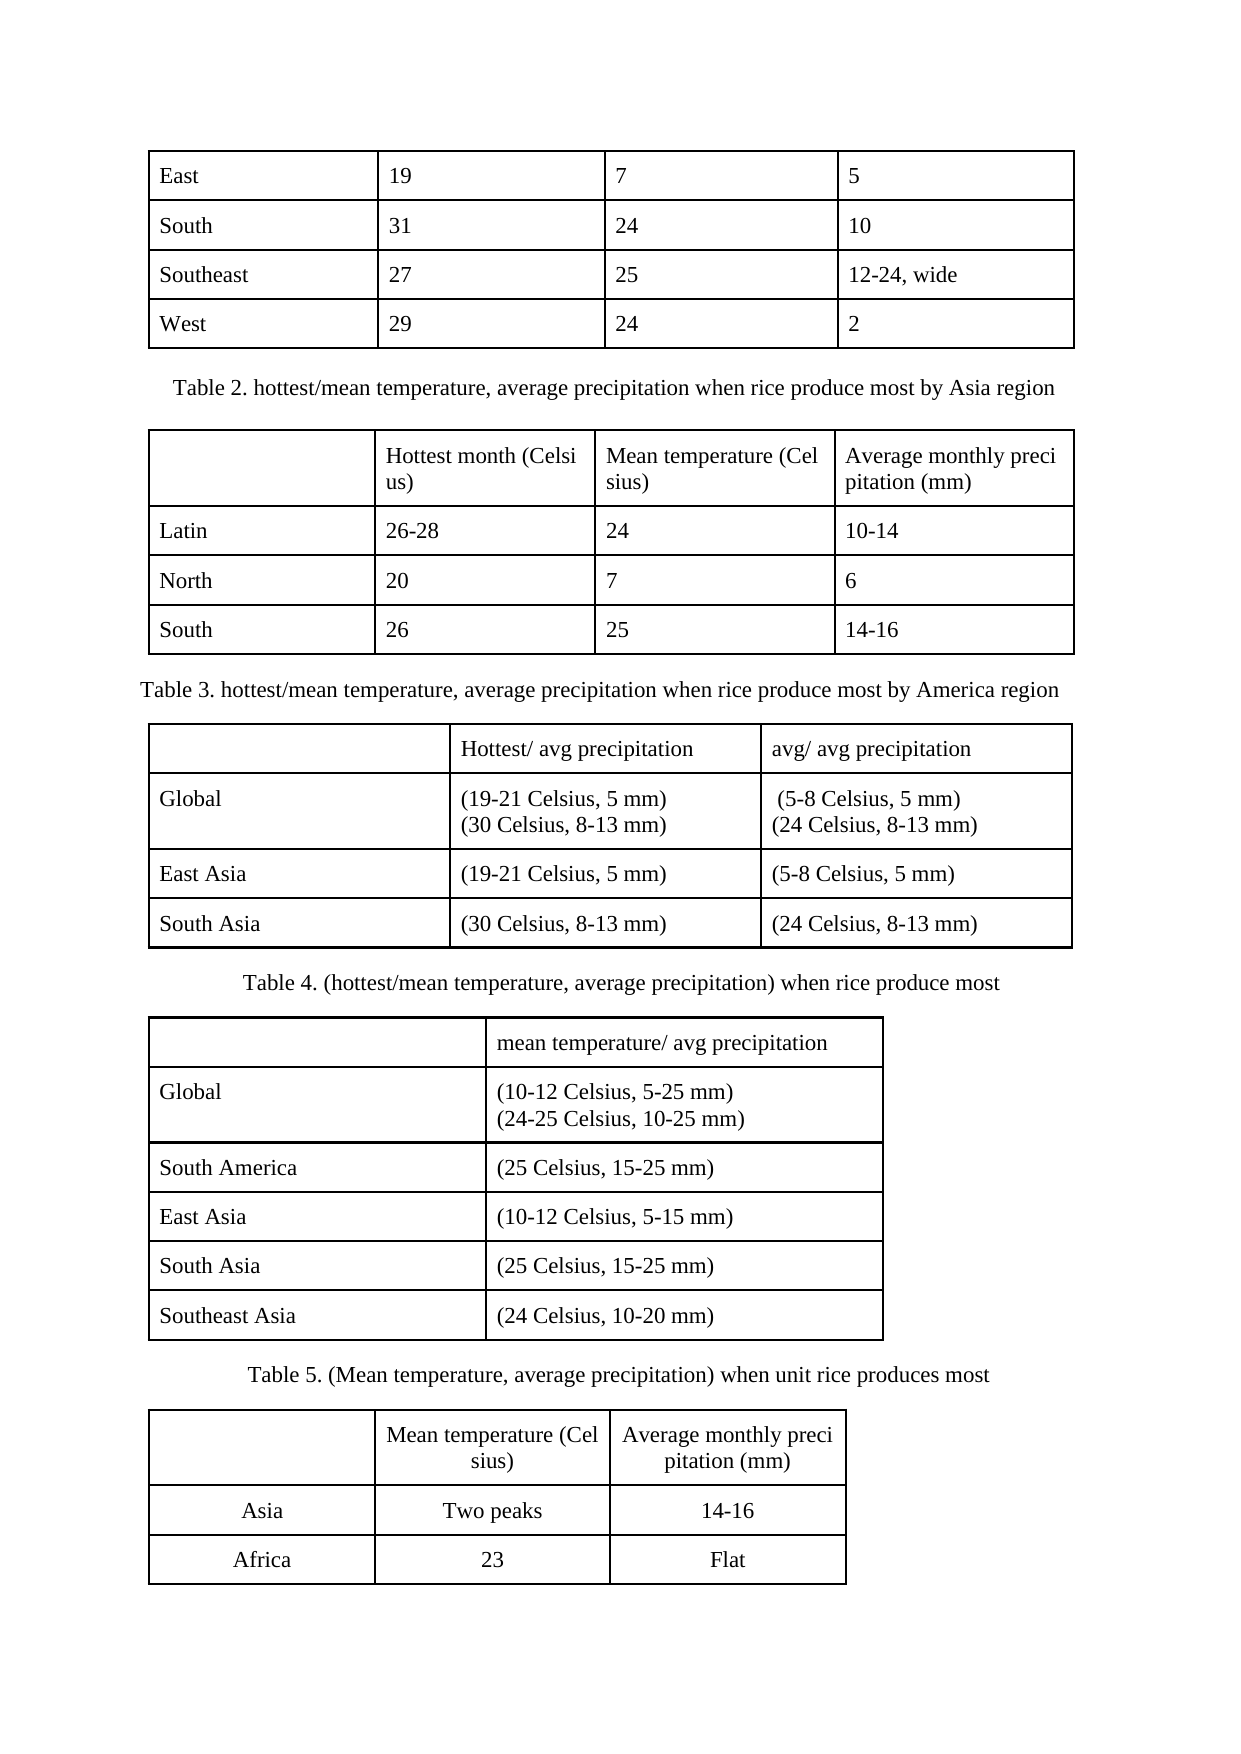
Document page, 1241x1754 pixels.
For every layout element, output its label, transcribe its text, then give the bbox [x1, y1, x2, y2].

table_cell Latin [150, 507, 374, 554]
table_header Hottest/ avg precipitation [451, 725, 760, 772]
table_header [150, 725, 449, 772]
table_cell 25 [596, 606, 834, 653]
table_header Mean temperature (Celsius) [596, 431, 834, 505]
table_cell 29 [379, 300, 604, 347]
table_cell 6 [836, 556, 1073, 603]
table_header Average monthly precipitation (mm) [836, 431, 1073, 505]
table_cell Africa [150, 1536, 374, 1583]
table_cell (19-21 Celsius, 5 mm) [451, 850, 760, 897]
table_cell 23 [376, 1536, 609, 1583]
text Table 2. hottest/mean temperature, average precipitation when rice produce most by Asia region [117, 374, 1106, 401]
table_cell (24 Celsius, 10-20 mm) [487, 1291, 882, 1338]
table_cell (19-21 Celsius, 5 mm) (30 Celsius, 8-13 mm) [451, 774, 760, 848]
table_header avg/ avg precipitation [762, 725, 1071, 772]
table_cell 27 [379, 251, 604, 298]
table_cell South America [150, 1144, 485, 1191]
table_cell (25 Celsius, 15-25 mm) [487, 1242, 882, 1289]
table_cell 5 [839, 152, 1073, 199]
table_cell South Asia [150, 899, 449, 946]
table_cell (24 Celsius, 8-13 mm) [762, 899, 1071, 946]
table_cell South [150, 606, 374, 653]
table_cell Asia [150, 1486, 374, 1533]
table_cell Southeast Asia [150, 1291, 485, 1338]
table_header Average monthly precipitation (mm) [611, 1411, 845, 1484]
table_cell Global [150, 1068, 485, 1141]
table_cell 2 [839, 300, 1073, 347]
table_cell South Asia [150, 1242, 485, 1289]
table_cell East Asia [150, 850, 449, 897]
table_cell North [150, 556, 374, 603]
table_cell 10 [839, 201, 1073, 248]
table_cell (30 Celsius, 8-13 mm) [451, 899, 760, 946]
table_cell 12-24, wide [839, 251, 1073, 298]
table_cell 31 [379, 201, 604, 248]
table_cell 20 [376, 556, 594, 603]
table_cell East Asia [150, 1193, 485, 1240]
table_cell 7 [606, 152, 837, 199]
table_cell 14-16 [611, 1486, 845, 1533]
table_cell (5-8 Celsius, 5 mm) [762, 850, 1071, 897]
table_cell Southeast [150, 251, 377, 298]
table_cell 25 [606, 251, 837, 298]
text Table 4. (hottest/mean temperature, average precipitation) when rice produce most [148, 969, 1090, 996]
table_cell 26 [376, 606, 594, 653]
table_cell 24 [606, 201, 837, 248]
text Table 3. hottest/mean temperature, average precipitation when rice produce most by America region [74, 676, 1121, 702]
table_header Mean temperature (Celsius) [376, 1411, 609, 1484]
table_cell West [150, 300, 377, 347]
table_cell (10-12 Celsius, 5-25 mm) (24-25 Celsius, 10-25 mm) [487, 1068, 882, 1141]
table_cell 10-14 [836, 507, 1073, 554]
table_header [150, 1019, 485, 1066]
text Table 5. (Mean temperature, average precipitation) when unit rice produces most [148, 1361, 1090, 1388]
table_cell 19 [379, 152, 604, 199]
table_cell East [150, 152, 377, 199]
table_cell Flat [611, 1536, 845, 1583]
table_header [150, 1411, 374, 1484]
table_cell 26-28 [376, 507, 594, 554]
table_header Hottest month (Celsius) [376, 431, 594, 505]
table_header [150, 431, 374, 505]
table_cell 24 [596, 507, 834, 554]
table_cell 7 [596, 556, 834, 603]
table_cell 24 [606, 300, 837, 347]
table_header mean temperature/ avg precipitation [487, 1019, 882, 1066]
table_cell Global [150, 774, 449, 848]
table_cell Two peaks [376, 1486, 609, 1533]
table_cell 14-16 [836, 606, 1073, 653]
table_cell South [150, 201, 377, 248]
table_cell (10-12 Celsius, 5-15 mm) [487, 1193, 882, 1240]
table_cell (5-8 Celsius, 5 mm) (24 Celsius, 8-13 mm) [762, 774, 1071, 848]
table_cell (25 Celsius, 15-25 mm) [487, 1144, 882, 1191]
